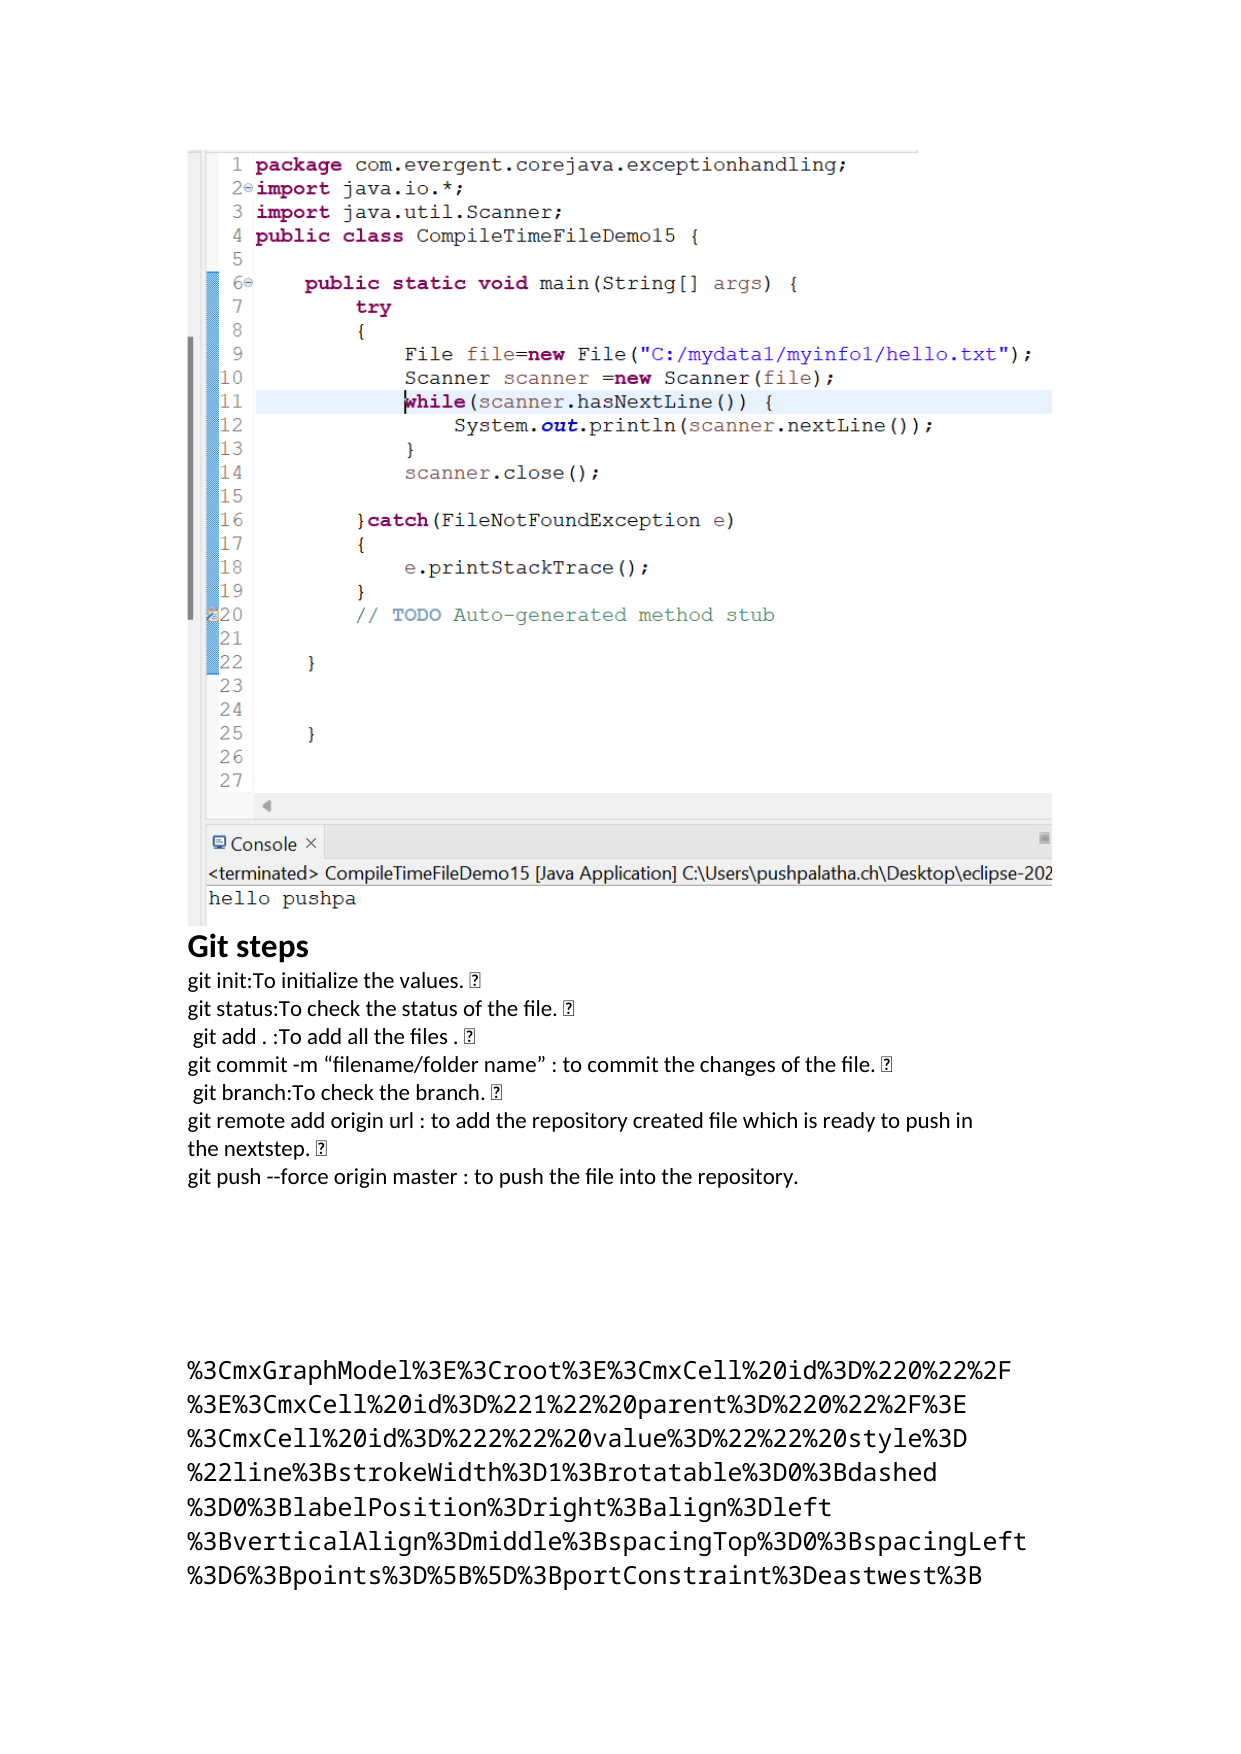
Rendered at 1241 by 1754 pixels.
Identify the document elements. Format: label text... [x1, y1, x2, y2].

list git init:To initialize the values.  [187, 966, 1053, 994]
list git push --force origin master : to push the file into the repository. [187, 1162, 1053, 1190]
list git remote add origin url : to add the repository created file which is ready to push in [187, 1106, 1053, 1134]
list the nextstep.  [187, 1134, 1053, 1162]
picture [187, 150, 1053, 926]
list git branch:To check the branch.  [187, 1078, 1053, 1106]
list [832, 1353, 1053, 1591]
list Git steps [187, 926, 1053, 966]
list git add . :To add all the files .  [187, 1022, 1053, 1050]
list git commit -m “filename/folder name” : to commit the changes of the file.  [187, 1050, 1053, 1078]
list git status:To check the status of the file.  [187, 994, 1053, 1022]
